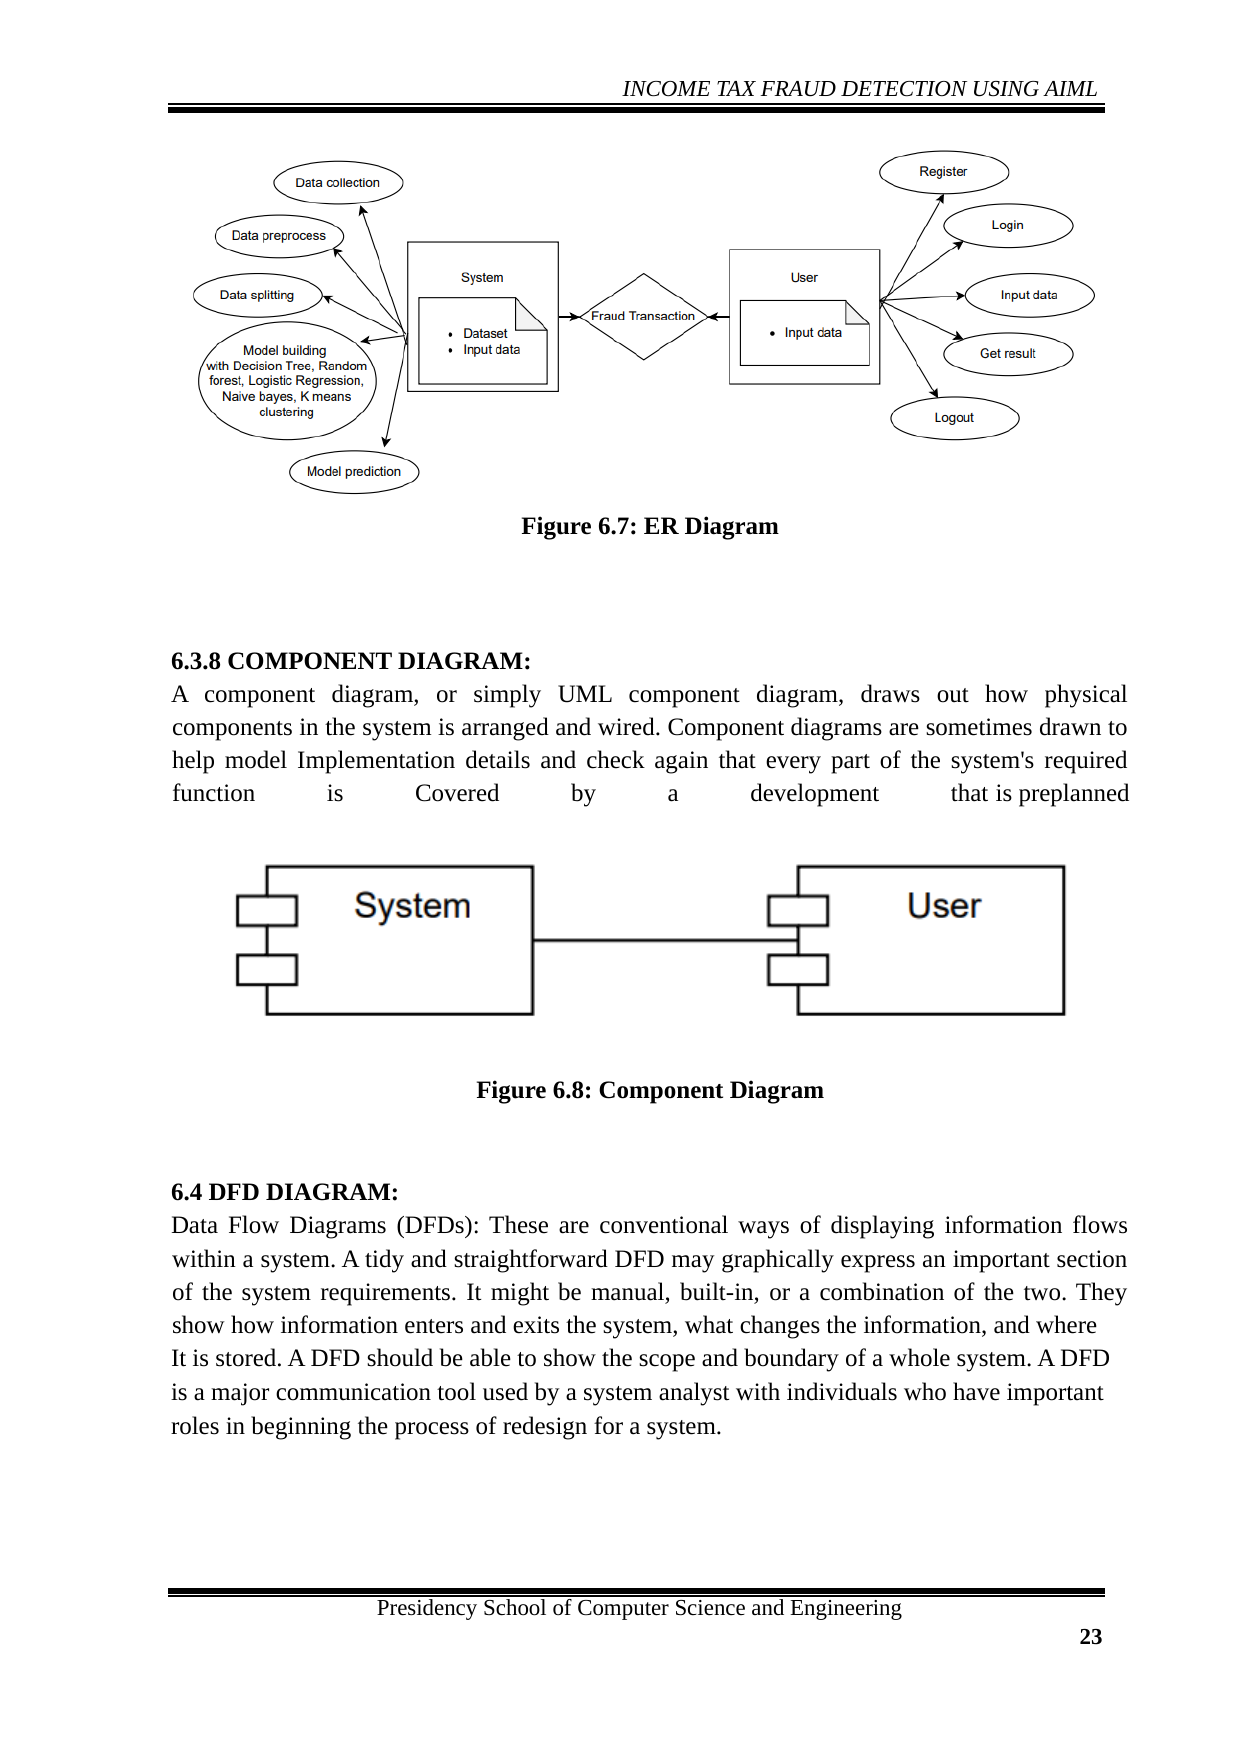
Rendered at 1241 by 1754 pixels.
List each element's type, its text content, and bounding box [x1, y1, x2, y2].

picture [171, 811, 1104, 1071]
text Data Flow Diagrams (DFDs): These are conventional ways of displaying information flows within a system. A tidy and straightforward DFD may graphically express an important section of the system requirements. It might be manual, built-in, or a combination of the two. They show how information enters and exits the system, what changes the information, and where [171, 1211, 1129, 1338]
text roles in beginning the process of redesign for a system. [171, 1411, 1129, 1440]
text 6.3.8 COMPONENT DIAGRAM: [171, 646, 1129, 674]
text 6.4 DFD DIAGRAM: [171, 1177, 1129, 1206]
text Figure 6.7: ER Diagram [171, 511, 1129, 539]
picture [170, 133, 1103, 506]
text It is stored. A DFD should be able to show the scope and boundary of a whole system. A DFD [171, 1343, 1129, 1372]
text is a major communication tool used by a system analyst with individuals who have important [171, 1377, 1129, 1406]
text Figure 6.8: Component Diagram [171, 1076, 1129, 1104]
